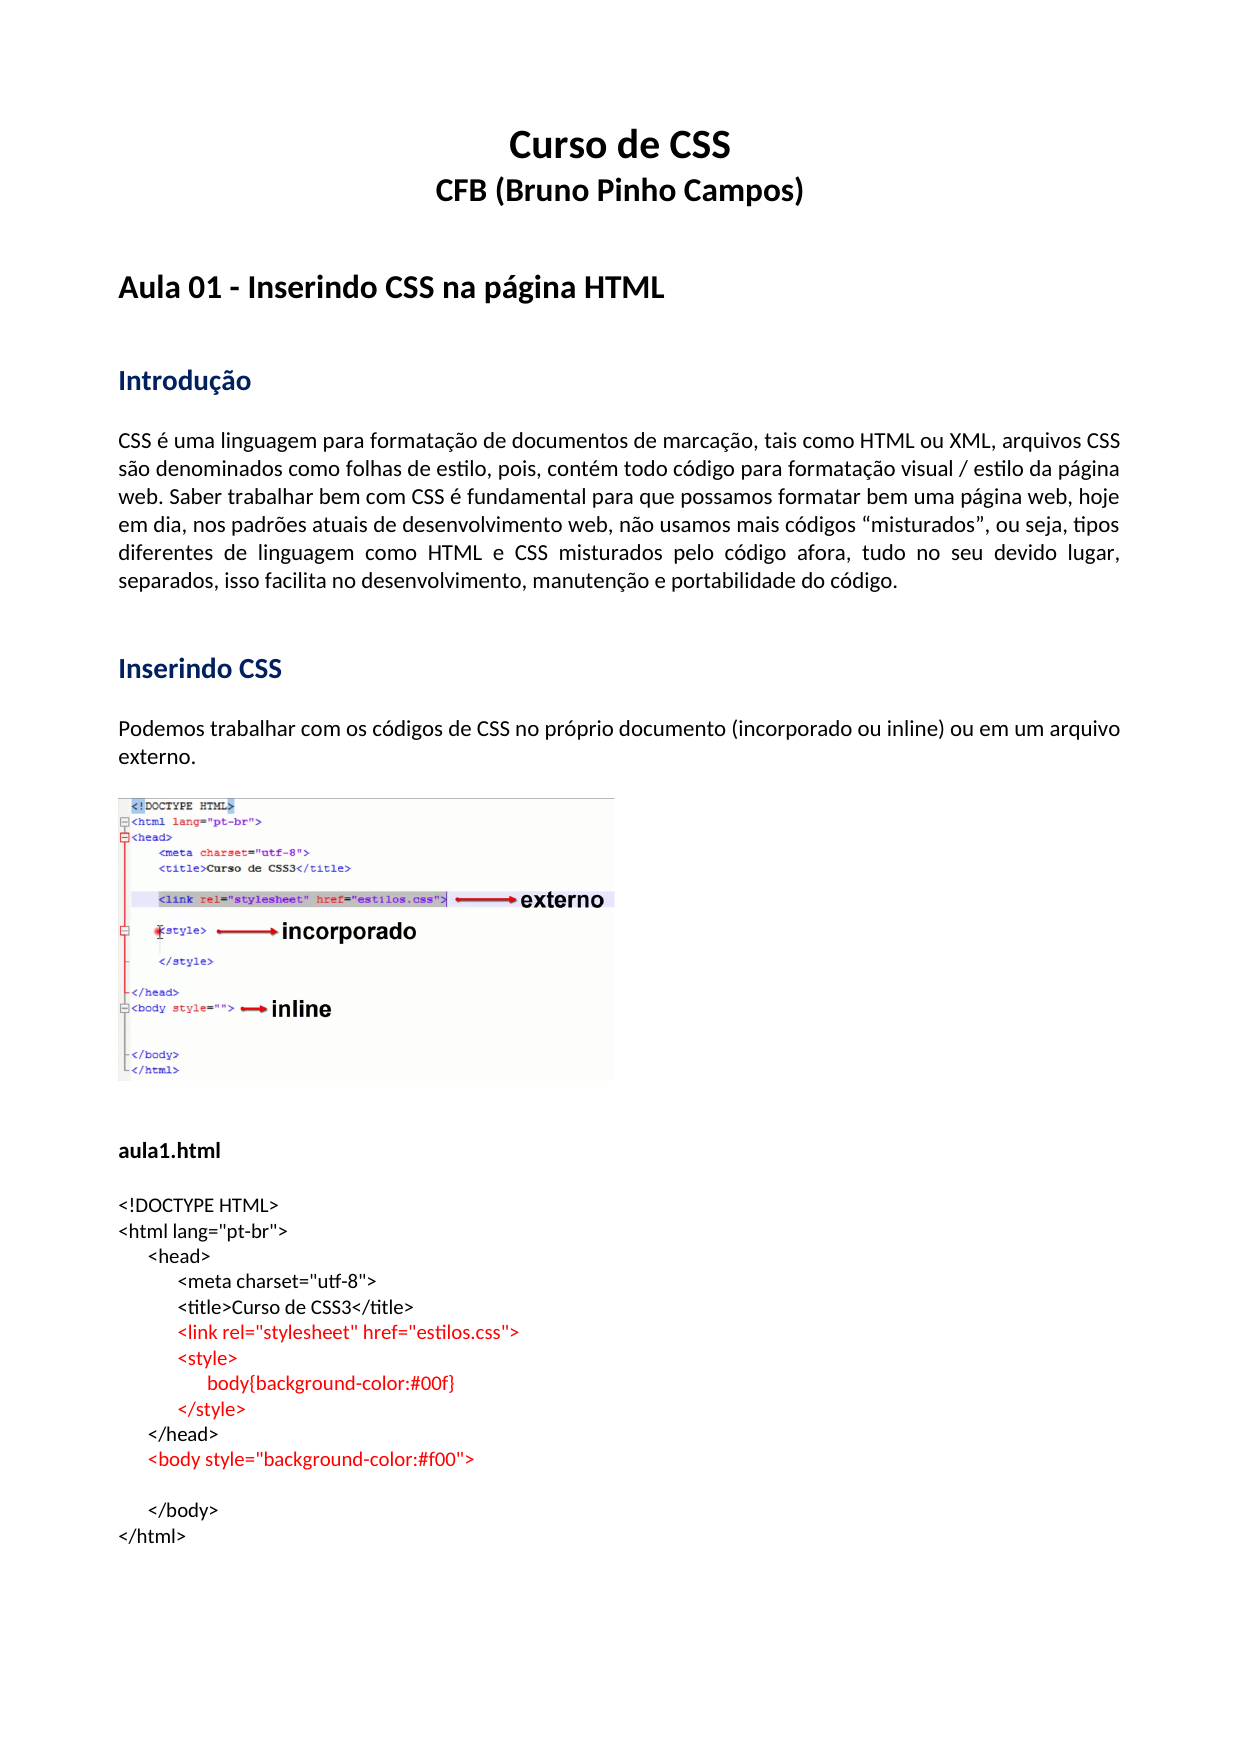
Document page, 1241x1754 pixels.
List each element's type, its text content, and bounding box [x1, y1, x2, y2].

text <body style="background-color:#f00"> [118, 1447, 1122, 1472]
text CFB (Bruno Pinho Campos) [118, 169, 1122, 210]
text aula1.html [118, 1136, 1122, 1164]
text Curso de CSS [118, 118, 1122, 169]
text CSS é uma linguagem para formatação de documentos de marcação, tais como HTML ou XML, arquivos CSS são denominados como folhas de estilo, pois, contém todo código para formatação visual / estilo da página web. Saber trabalhar bem com CSS é fundamental para que possamos formatar bem uma página web, hoje em dia, nos padrões atuais de desenvolvimento web, não usamos mais códigos “misturados”, ou seja, tipos diferentes de linguagem como HTML e CSS misturados pelo código afora, tudo no seu devido lugar, separados, isso facilita no desenvolvimento, manutenção e portabilidade do código. [118, 426, 1122, 594]
text <link rel="stylesheet" href="estilos.css"> [118, 1319, 1122, 1345]
text <meta charset="utf-8"> [118, 1269, 1122, 1294]
text <style> [118, 1345, 1122, 1370]
text Podemos trabalhar com os códigos de CSS no próprio documento (incorporado ou inline) ou em um arquivo externo. [118, 714, 1122, 770]
text </style> [118, 1396, 1122, 1421]
text </head> [118, 1421, 1122, 1447]
text <title>Curso de CSS3</title> [118, 1294, 1122, 1319]
text </html> [118, 1523, 1122, 1548]
subtitle Aula 01 - Inserindo CSS na página HTML [118, 266, 1122, 306]
text <!DOCTYPE HTML> [118, 1192, 1122, 1218]
picture [118, 798, 615, 1081]
subtitle Introdução [118, 362, 1122, 398]
text <head> [118, 1243, 1122, 1269]
text <html lang="pt-br"> [118, 1218, 1122, 1243]
subtitle Inserindo CSS [118, 650, 1122, 686]
text </body> [118, 1497, 1122, 1523]
text body{background-color:#00f} [118, 1370, 1122, 1396]
